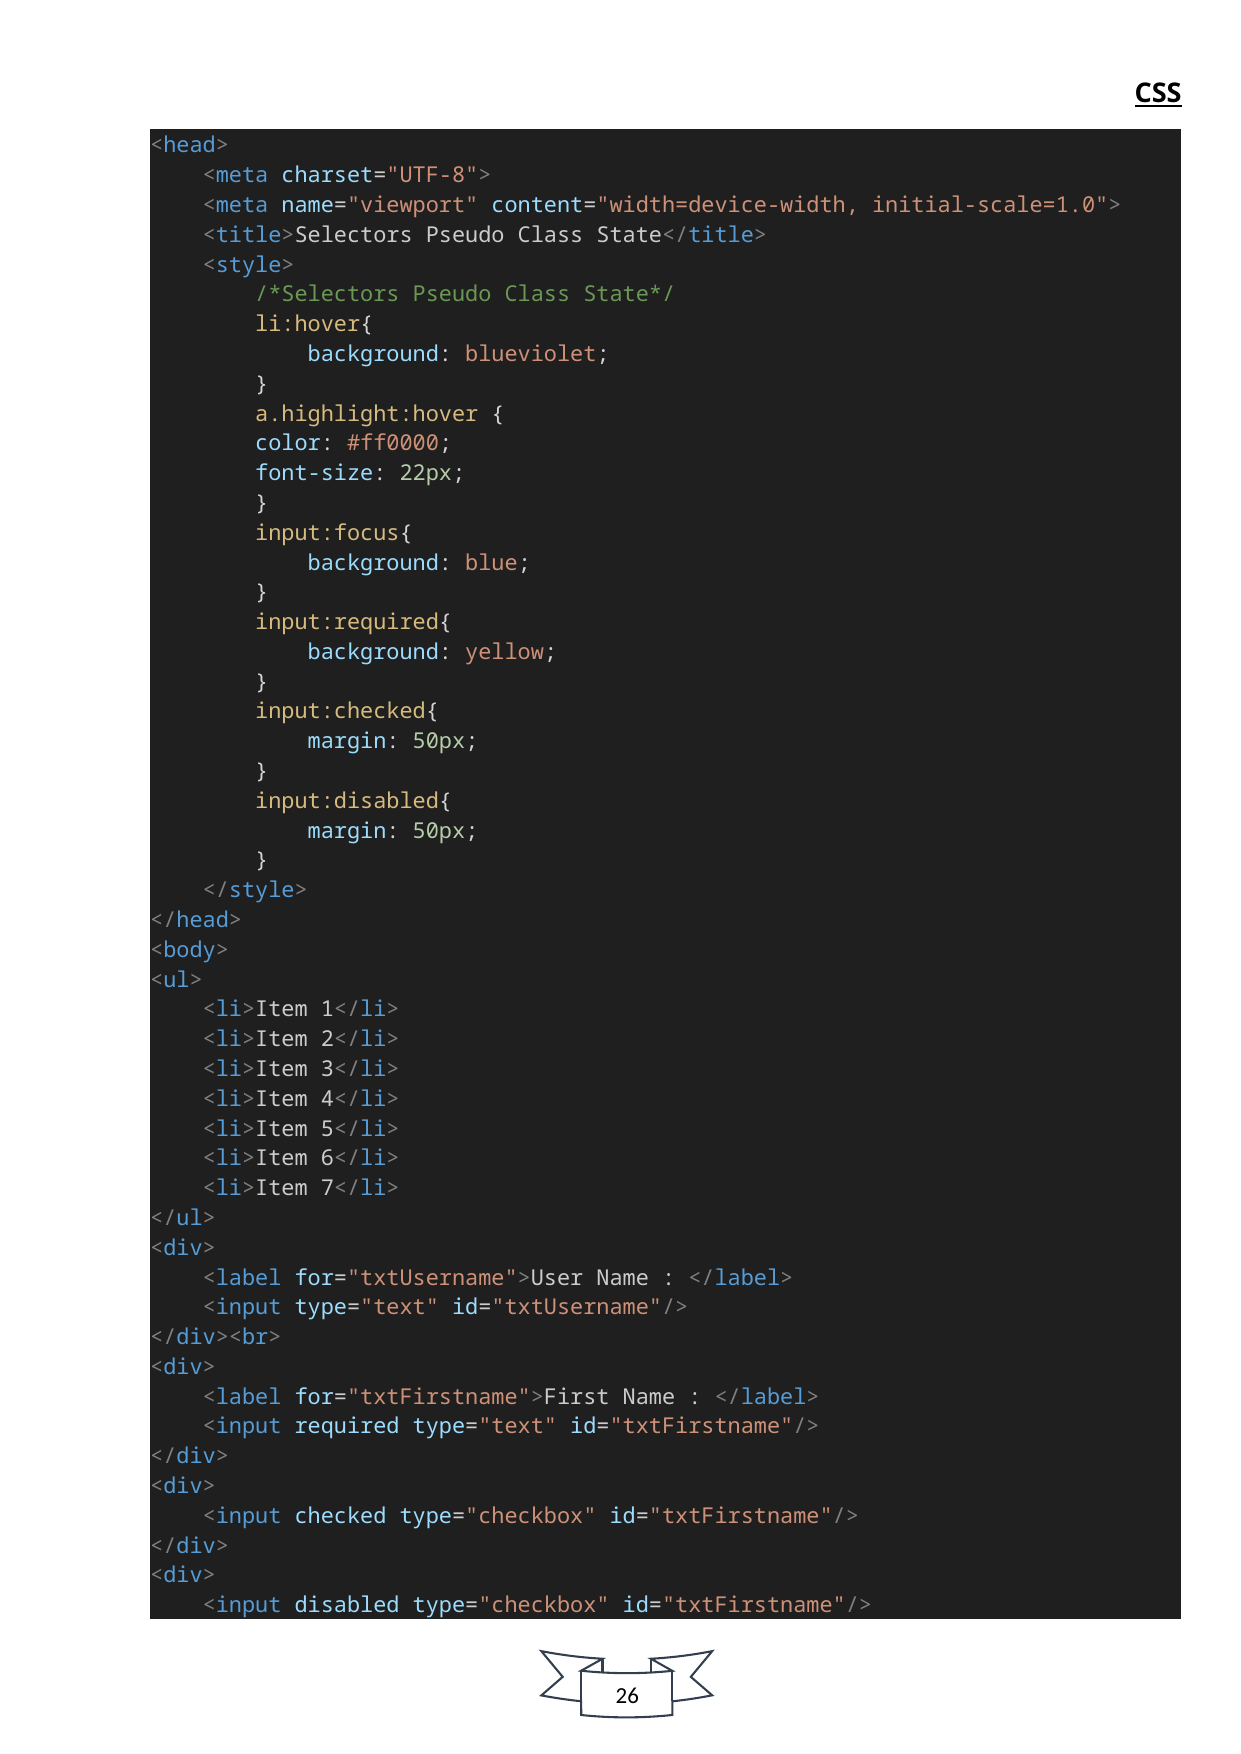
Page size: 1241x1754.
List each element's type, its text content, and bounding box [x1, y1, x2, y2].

text <div> [150, 1470, 1181, 1500]
text a.highlight:hover { [150, 397, 1181, 427]
text <style> [150, 248, 1181, 278]
text input:focus{ [150, 517, 1181, 546]
text input:checked{ [150, 695, 1181, 725]
text background: blue; [150, 546, 1181, 576]
text </ul> [150, 1202, 1181, 1232]
text font-size: 22px; [150, 457, 1181, 487]
text background: blueviolet; [150, 338, 1181, 368]
text input:disabled{ [150, 785, 1181, 814]
text <meta name="viewport" content="width=device-width, initial-scale=1.0"> [150, 189, 1181, 219]
text <input disabled type="checkbox" id="txtFirstname"/> [150, 1589, 1181, 1619]
text <input required type="text" id="txtFirstname"/> [150, 1410, 1181, 1440]
text <meta charset="UTF-8"> [150, 159, 1181, 189]
text background: yellow; [150, 636, 1181, 666]
text <li>Item 6</li> [150, 1142, 1181, 1172]
text <label for="txtUsername">User Name : </label> [150, 1261, 1181, 1291]
text <li>Item 2</li> [150, 1023, 1181, 1053]
text <body> [150, 934, 1181, 963]
text </style> [150, 874, 1181, 904]
text </div> [150, 1529, 1181, 1559]
text } [150, 487, 1181, 517]
text <div> [150, 1232, 1181, 1261]
text } [150, 576, 1181, 606]
text <div> [150, 1351, 1181, 1381]
text li:hover{ [150, 308, 1181, 338]
text } [150, 666, 1181, 695]
text } [150, 844, 1181, 874]
text margin: 50px; [150, 725, 1181, 755]
text </div><br> [150, 1321, 1181, 1351]
text input:required{ [150, 606, 1181, 636]
text <title>Selectors Pseudo Class State</title> [150, 219, 1181, 248]
text <ul> [150, 963, 1181, 993]
text <head> [150, 129, 1181, 159]
text <input checked type="checkbox" id="txtFirstname"/> [150, 1500, 1181, 1529]
text <li>Item 1</li> [150, 993, 1181, 1023]
text <li>Item 7</li> [150, 1172, 1181, 1202]
text <label for="txtFirstname">First Name : </label> [150, 1381, 1181, 1410]
text margin: 50px; [150, 814, 1181, 844]
text <li>Item 4</li> [150, 1083, 1181, 1112]
text <div> [150, 1559, 1181, 1589]
text <input type="text" id="txtUsername"/> [150, 1291, 1181, 1321]
text </head> [150, 904, 1181, 934]
text } [150, 755, 1181, 785]
text <li>Item 3</li> [150, 1053, 1181, 1083]
text } [150, 368, 1181, 397]
text <li>Item 5</li> [150, 1112, 1181, 1142]
text color: #ff0000; [150, 427, 1181, 457]
text </div> [150, 1440, 1181, 1470]
text /*Selectors Pseudo Class State*/ [150, 278, 1181, 308]
